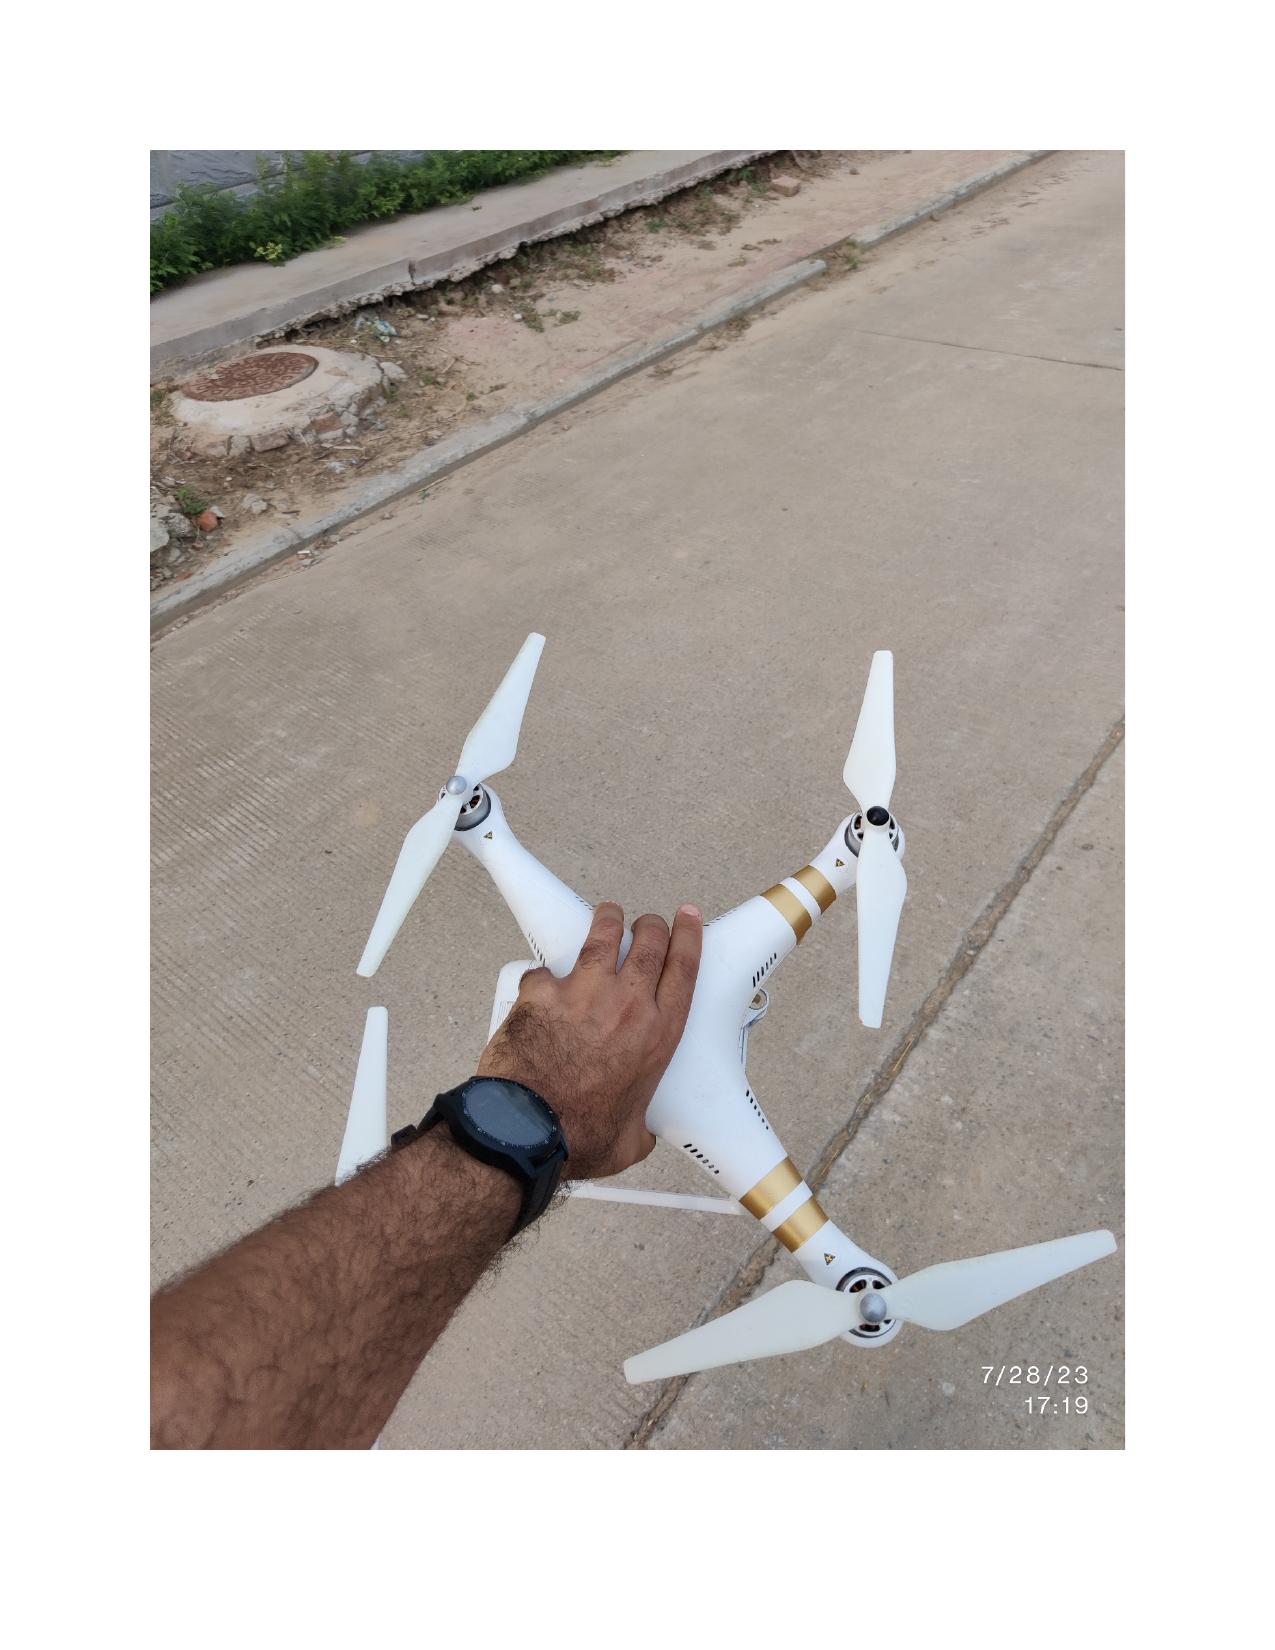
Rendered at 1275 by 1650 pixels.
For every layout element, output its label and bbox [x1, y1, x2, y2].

picture [150, 150, 1125, 1450]
